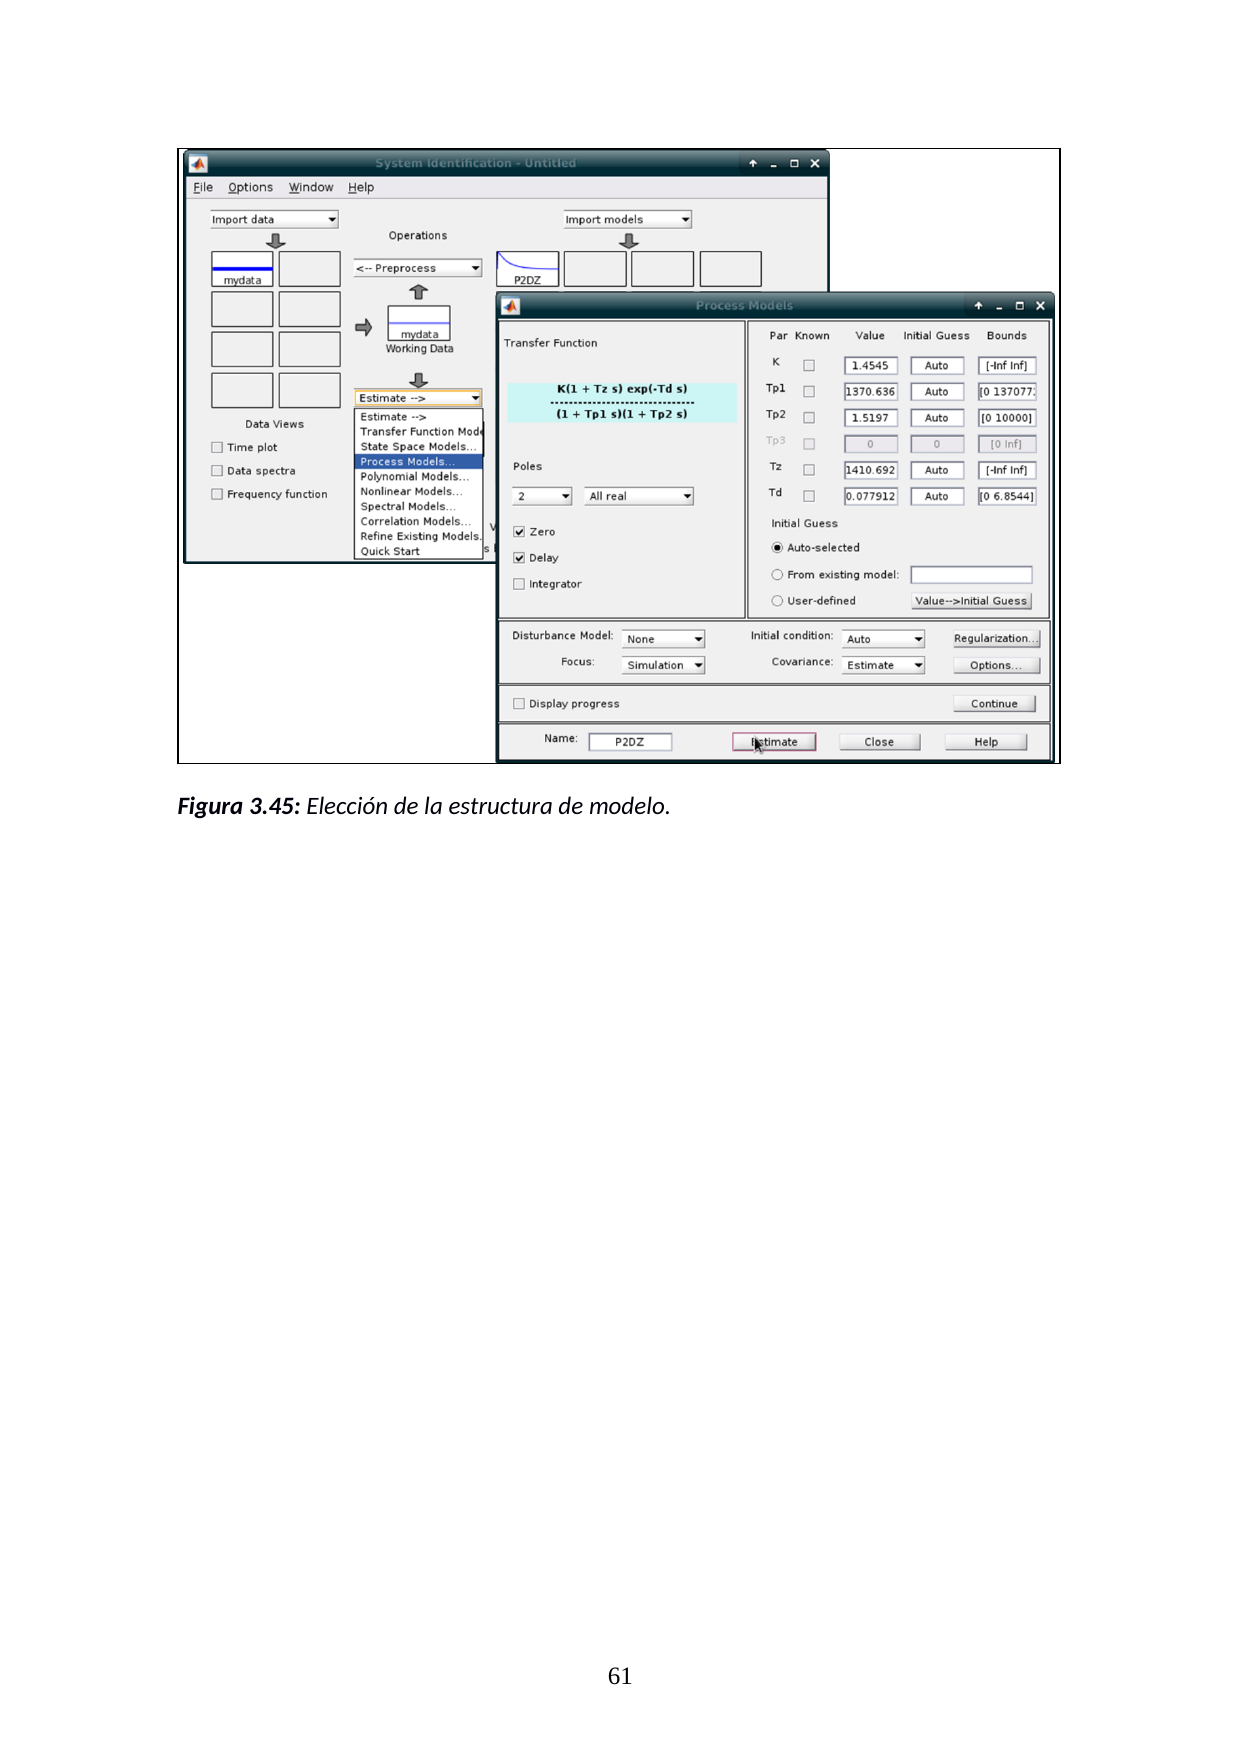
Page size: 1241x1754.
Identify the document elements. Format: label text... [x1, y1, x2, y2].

picture [183, 149, 1055, 763]
